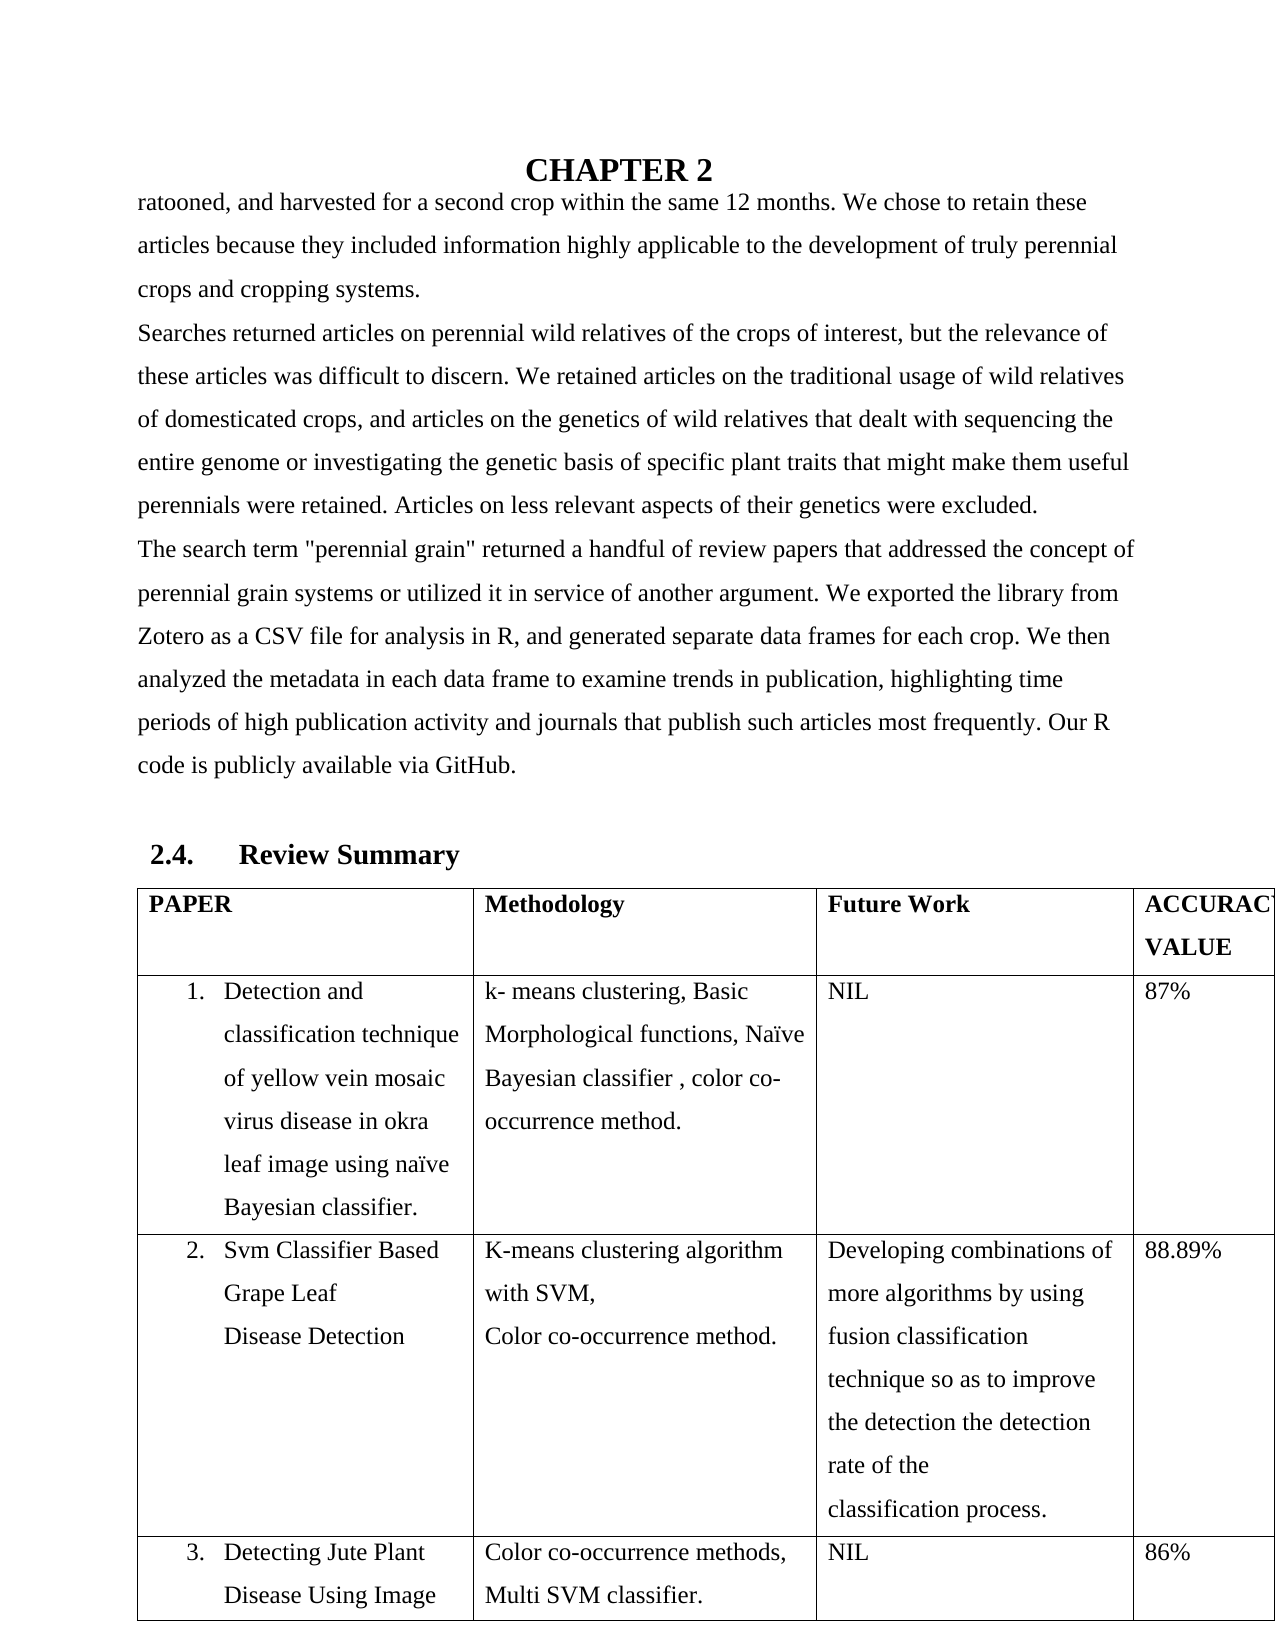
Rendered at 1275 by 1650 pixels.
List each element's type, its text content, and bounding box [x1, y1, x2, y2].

table_cell Developing combinations of more algorithms by using fusion classification technique so as to improve the detection the detection rate of the classification process. [817, 1235, 1133, 1536]
table_header Methodology [474, 889, 816, 975]
table_cell K-means clustering algorithm with SVM, Color co-occurrence method. [474, 1235, 816, 1536]
text The search term "perennial grain" returned a handful of review papers that addressed the concept of perennial grain systems or utilized it in service of another argument. We exported the library from Zotero as a CSV file for analysis in R, and generated separate data frames for each crop. We then analyzed the metadata in each data frame to examine trends in publication, highlighting time periods of high publication activity and journals that publish such articles most frequently. Our R code is publicly available via GitHub. [137, 534, 1137, 779]
table_cell 88.89% [1134, 1235, 1274, 1536]
table_cell NIL [817, 1537, 1133, 1620]
table_header Future Work [817, 889, 1133, 975]
text Searches returned articles on perennial wild relatives of the crops of interest, but the relevance of these articles was difficult to discern. We retained articles on the traditional usage of wild relatives of domesticated crops, and articles on the genetics of wild relatives that dealt with sequencing the entire genome or investigating the genetic basis of specific plant traits that might make them useful perennials were retained. Articles on less relevant aspects of their genetics were excluded. [137, 318, 1137, 519]
table_header PAPER [138, 889, 473, 975]
table_cell 87% [1134, 976, 1274, 1234]
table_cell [474, 1537, 816, 1620]
table_header ACCURACY VALUE [1134, 889, 1274, 975]
subtitle Review Summary [150, 837, 1137, 871]
table_cell Detection and classification technique of yellow vein mosaic virus disease in okra leaf image using naïve Bayesian classifier. [138, 976, 473, 1234]
table_cell k- means clustering, Basic Morphological functions, Naïve Bayesian classifier , color co-occurrence method. [474, 976, 816, 1234]
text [137, 187, 1137, 302]
table_cell 86% [1134, 1537, 1274, 1620]
table_cell Svm Classifier Based Grape Leaf Disease Detection [138, 1235, 473, 1536]
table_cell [138, 1537, 473, 1620]
table_cell NIL [817, 976, 1133, 1234]
